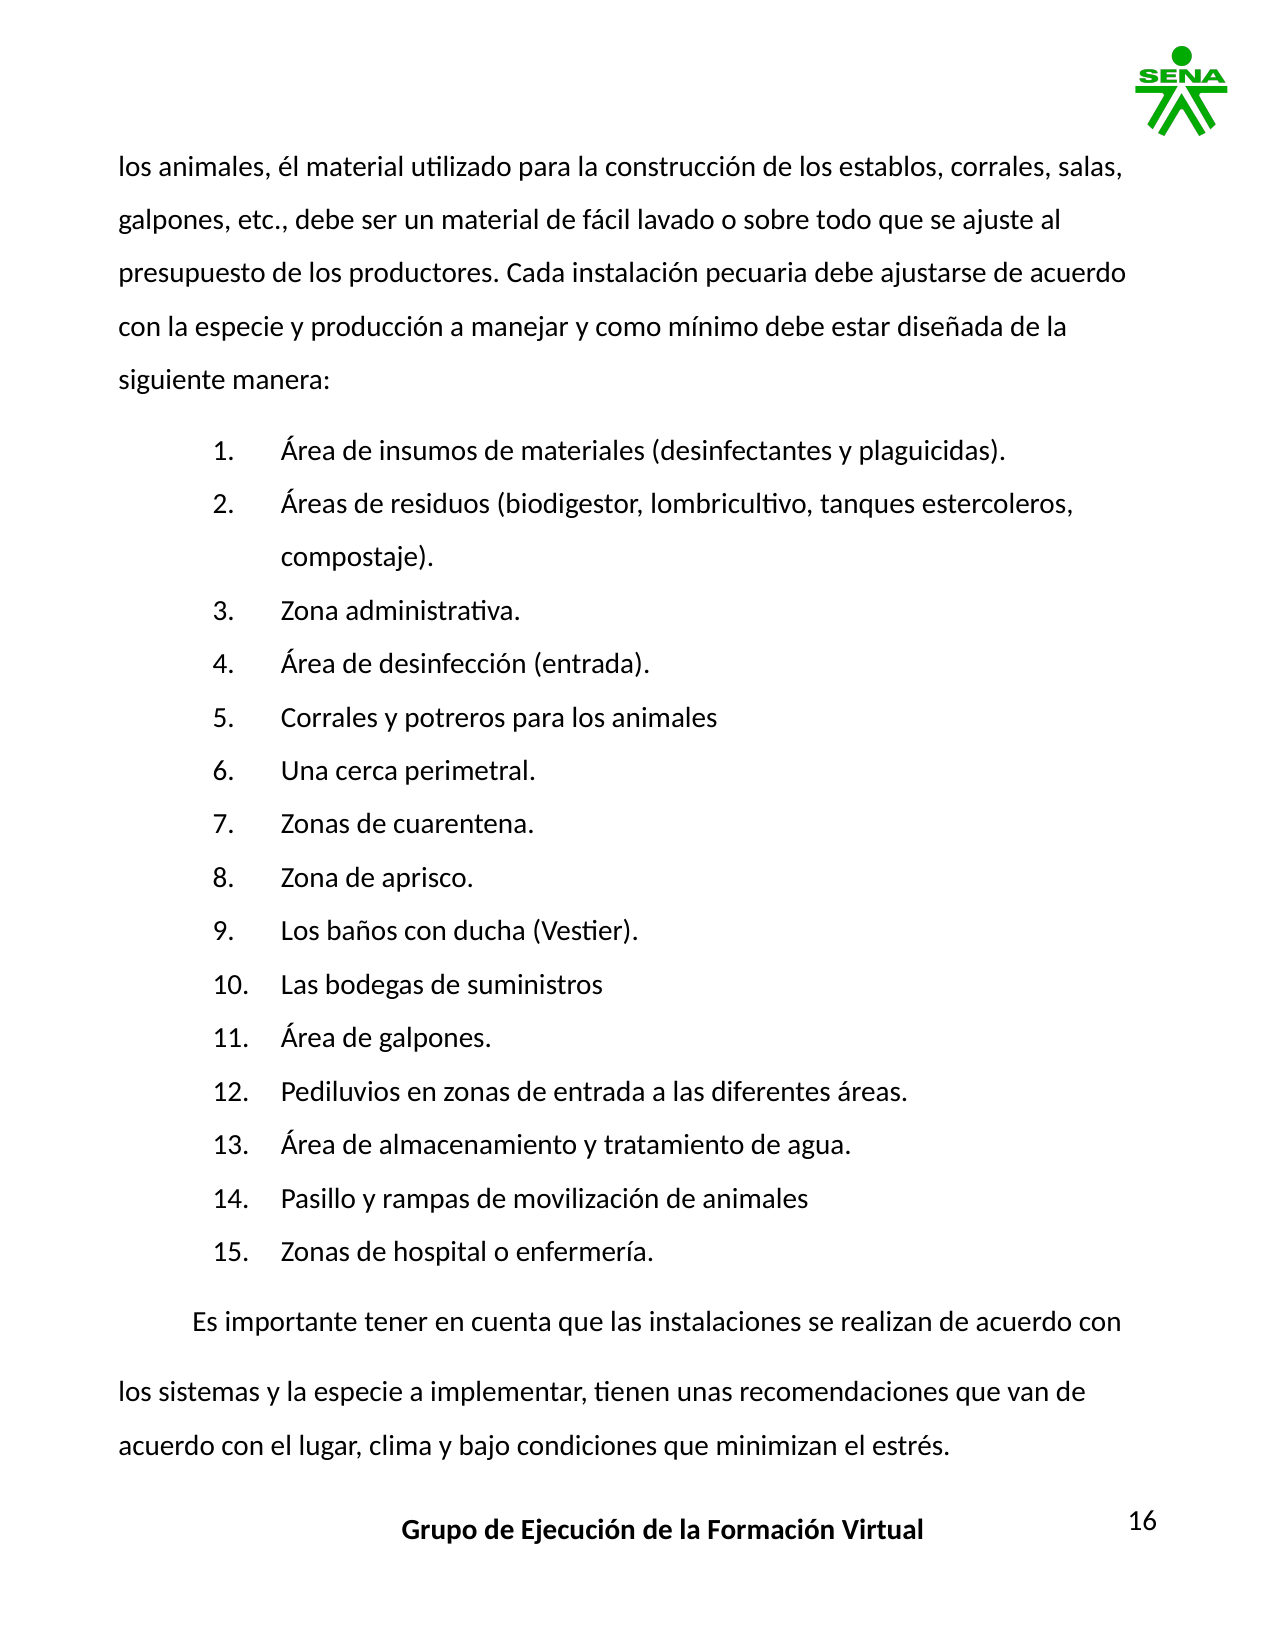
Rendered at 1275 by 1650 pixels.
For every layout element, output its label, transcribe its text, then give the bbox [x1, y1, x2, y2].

list Pediluvios en zonas de entrada a las diferentes áreas. [212, 1073, 1157, 1108]
list Áreas de residuos (biodigestor, lombricultivo, tanques estercoleros, compostaje). [212, 485, 1157, 574]
list Área de insumos de materiales (desinfectantes y plaguicidas). [212, 432, 1157, 467]
picture [1135, 46, 1228, 136]
list Los baños con ducha (Vestier). [212, 912, 1157, 948]
list Área de galpones. [212, 1019, 1157, 1055]
list Área de almacenamiento y tratamiento de agua. [212, 1126, 1157, 1162]
list Corrales y potreros para los animales [212, 699, 1157, 734]
list Pasillo y rampas de movilización de animales [212, 1180, 1157, 1215]
list Zonas de cuarentena. [212, 806, 1157, 841]
list Zona administrativa. [212, 592, 1157, 627]
list Área de desinfección (entrada). [212, 645, 1157, 681]
list Las bodegas de suministros [212, 966, 1157, 1002]
text Es importante tener en cuenta que las instalaciones se realizan de acuerdo con [118, 1303, 1157, 1339]
list Zonas de hospital o enfermería. [212, 1233, 1157, 1269]
list Zona de aprisco. [212, 859, 1157, 895]
text los sistemas y la especie a implementar, tienen unas recomendaciones que van de acuerdo con el lugar, clima y bajo condiciones que minimizan el estrés. [118, 1373, 1157, 1462]
list Una cerca perimetral. [212, 752, 1157, 788]
